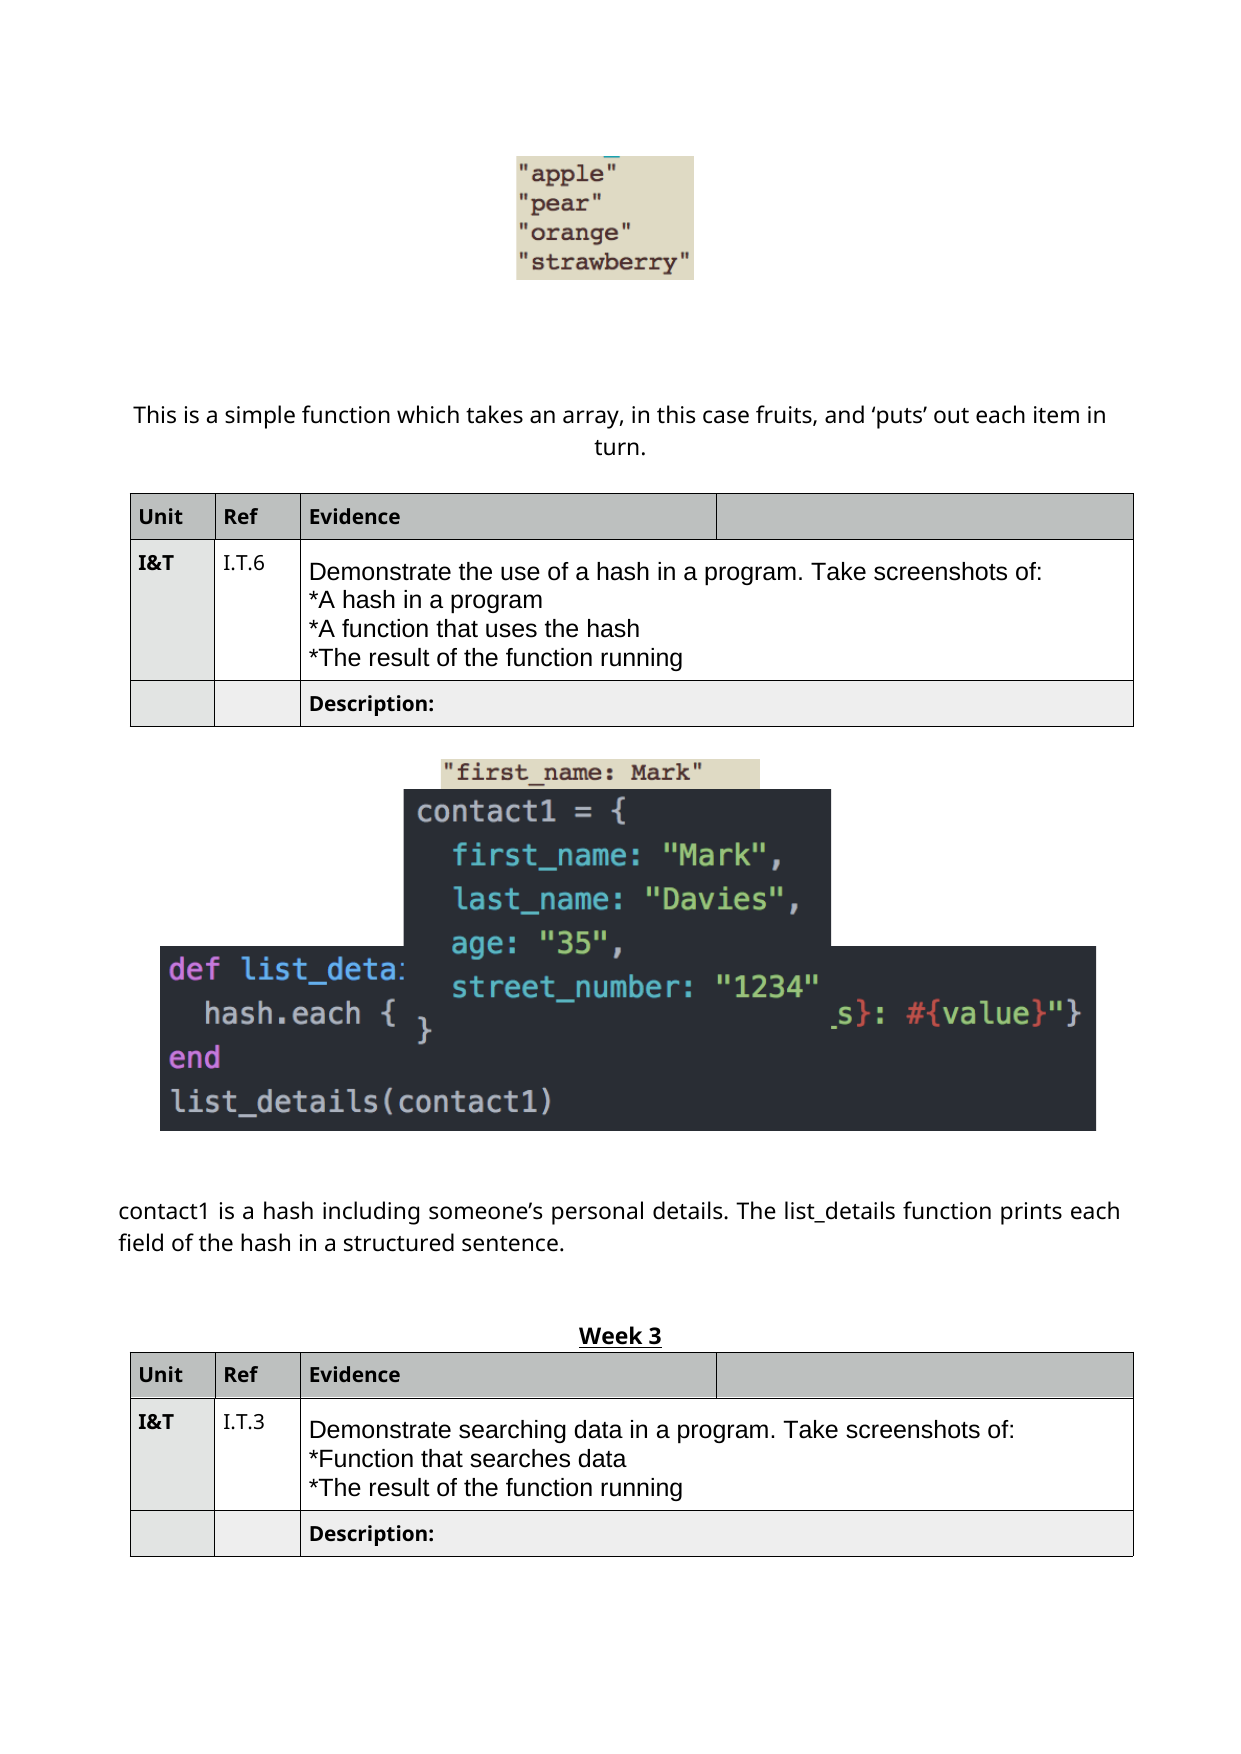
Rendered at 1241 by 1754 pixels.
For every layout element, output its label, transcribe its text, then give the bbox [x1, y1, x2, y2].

table_cell [215, 681, 300, 726]
table_header Evidence [301, 494, 716, 539]
table_cell I&T [131, 1399, 214, 1510]
table_cell Description: [301, 1511, 1133, 1556]
table_cell [131, 1511, 214, 1556]
table_header Evidence [301, 1353, 716, 1397]
table_cell I.T.3 [215, 1399, 300, 1510]
text Week 3 [118, 1320, 1122, 1352]
table_header [717, 494, 1133, 539]
table_cell Description: [301, 681, 1133, 726]
picture [158, 759, 1097, 1131]
table_header [717, 1353, 1133, 1397]
table_header Ref [216, 494, 300, 539]
table_cell [215, 1511, 300, 1556]
text contact1 is a hash including someone’s personal details. The list_details function prints each field of the hash in a structured sentence. [118, 1195, 1122, 1258]
table_header Unit [131, 494, 215, 539]
text This is a simple function which takes an array, in this case fruits, and ‘puts’ out each item in turn. [118, 399, 1122, 462]
table_cell [131, 681, 214, 726]
table_header Ref [216, 1353, 300, 1397]
table_cell Demonstrate the use of a hash in a program. Take screenshots of: *A hash in a program *A function that uses the hash *The result of the function running [301, 540, 1133, 680]
picture [514, 156, 694, 280]
table_cell I.T.6 [215, 540, 300, 680]
table_cell Demonstrate searching data in a program. Take screenshots of: *Function that searches data *The result of the function running [301, 1399, 1133, 1510]
table_header Unit [131, 1353, 215, 1397]
table_cell I&T [131, 540, 214, 680]
